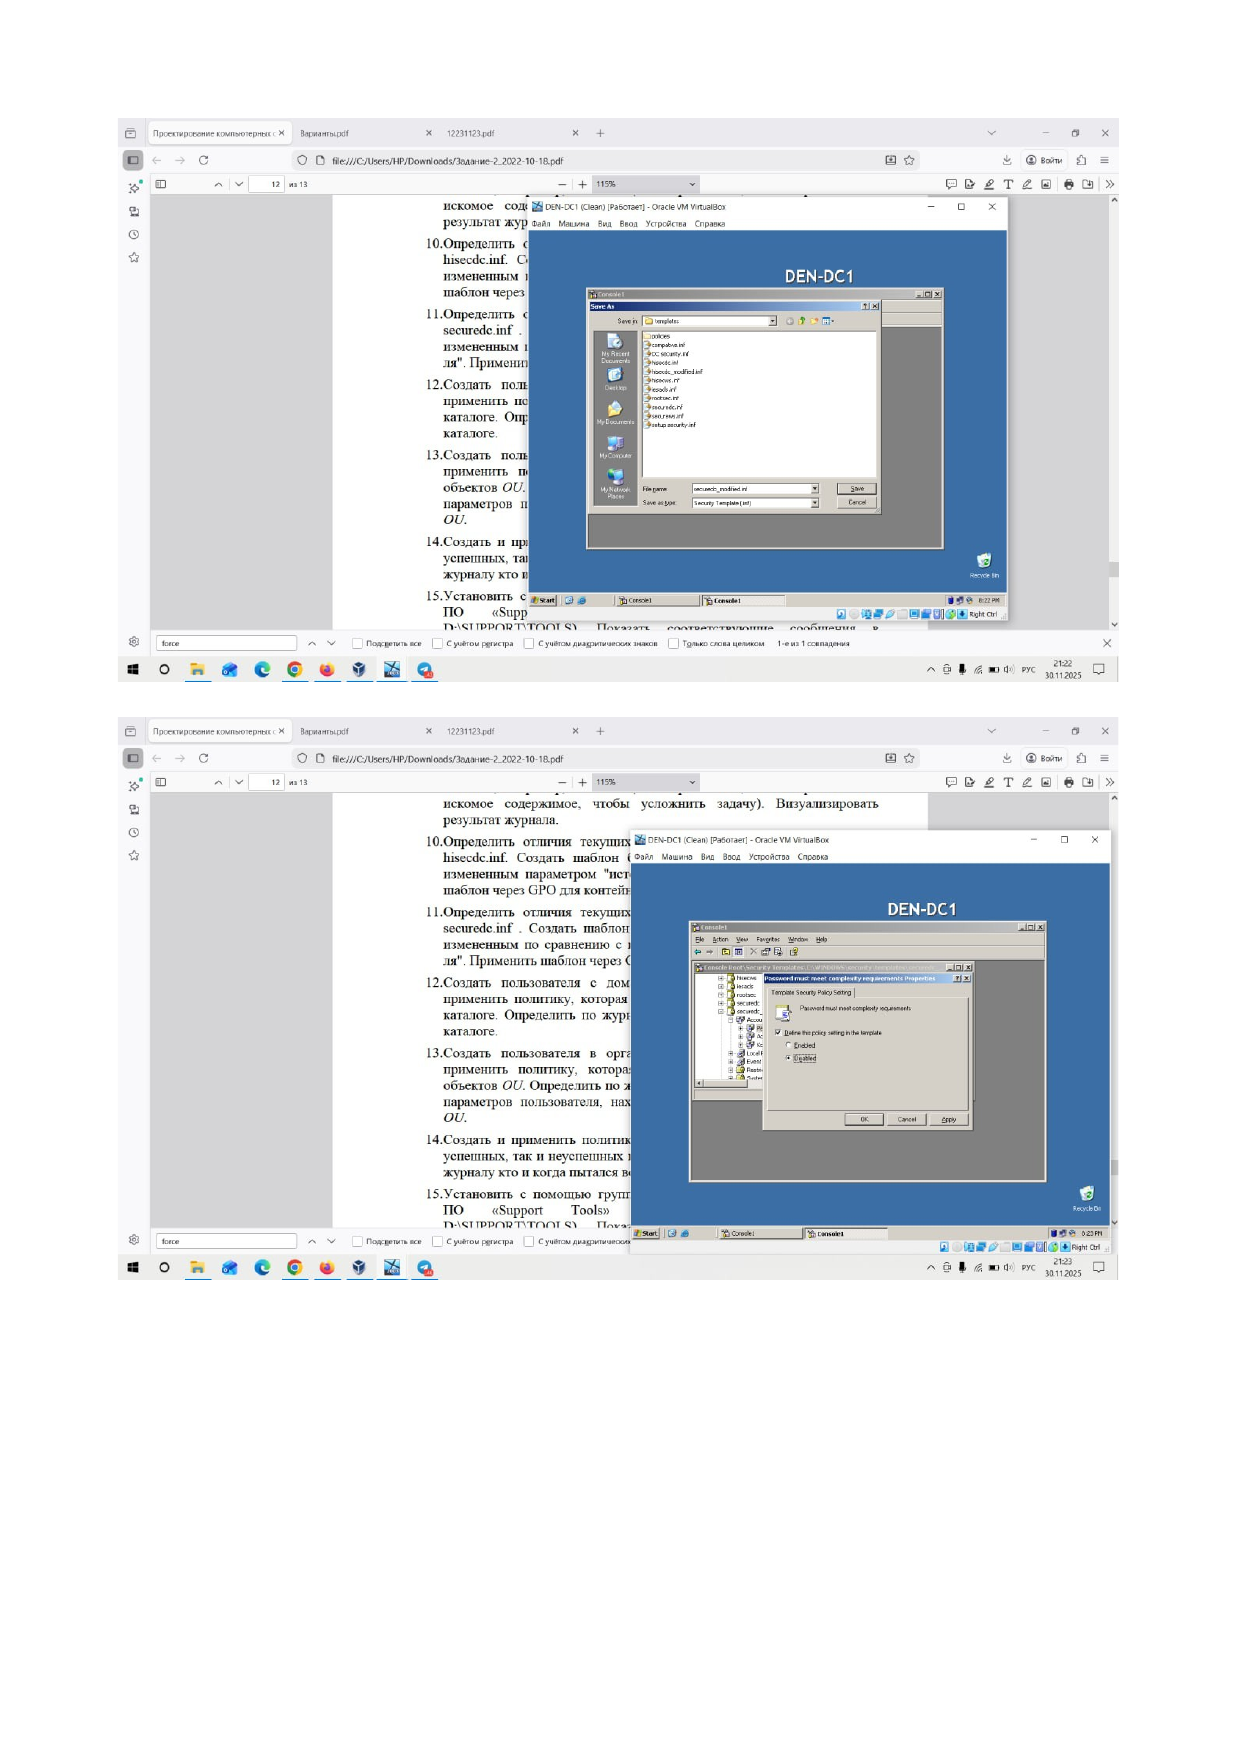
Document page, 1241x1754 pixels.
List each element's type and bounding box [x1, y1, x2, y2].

picture [117, 118, 1119, 682]
picture [117, 717, 1119, 1280]
